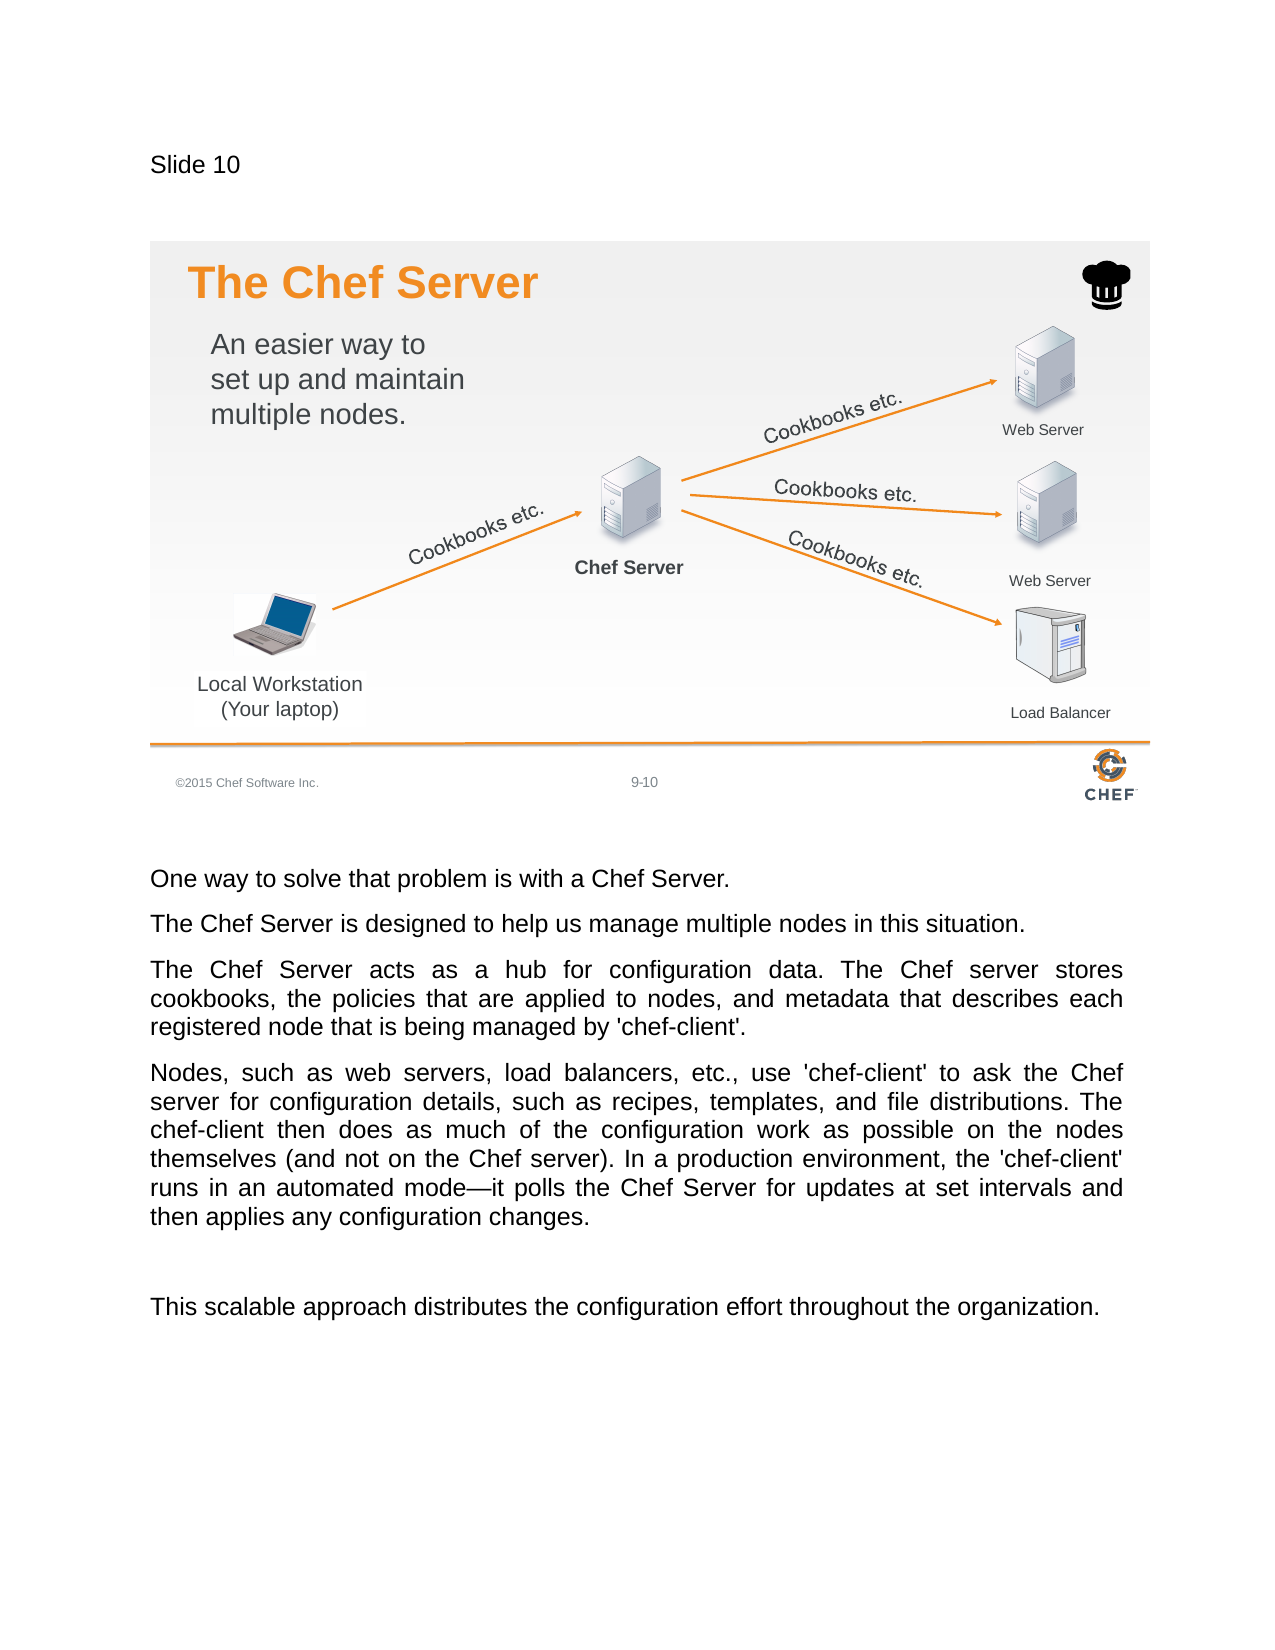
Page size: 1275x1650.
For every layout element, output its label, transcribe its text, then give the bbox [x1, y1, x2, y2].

text The Chef Server is designed to help us manage multiple nodes in this situation. [150, 909, 1125, 938]
text Slide 10 [150, 150, 1125, 179]
text Nodes, such as web servers, load balancers, etc., use 'chef-client' to ask the Chef server for configuration details, such as recipes, templates, and file distributions. The chef-client then does as much of the configuration work as possible on the nodes themselves (and not on the Chef server). In a production environment, the 'chef-client' runs in an automated mode—it polls the Chef Server for updates at set intervals and then applies any configuration changes. [150, 1058, 1125, 1230]
text One way to solve that problem is with a Chef Server. [150, 864, 1125, 893]
text The Chef Server acts as a hub for configuration data. The Chef server stores cookbooks, the policies that are applied to nodes, and metadata that describes each registered node that is being managed by 'chef-client'. [150, 955, 1125, 1041]
text This scalable approach distributes the configuration effort throughout the organization. [150, 1292, 1125, 1321]
